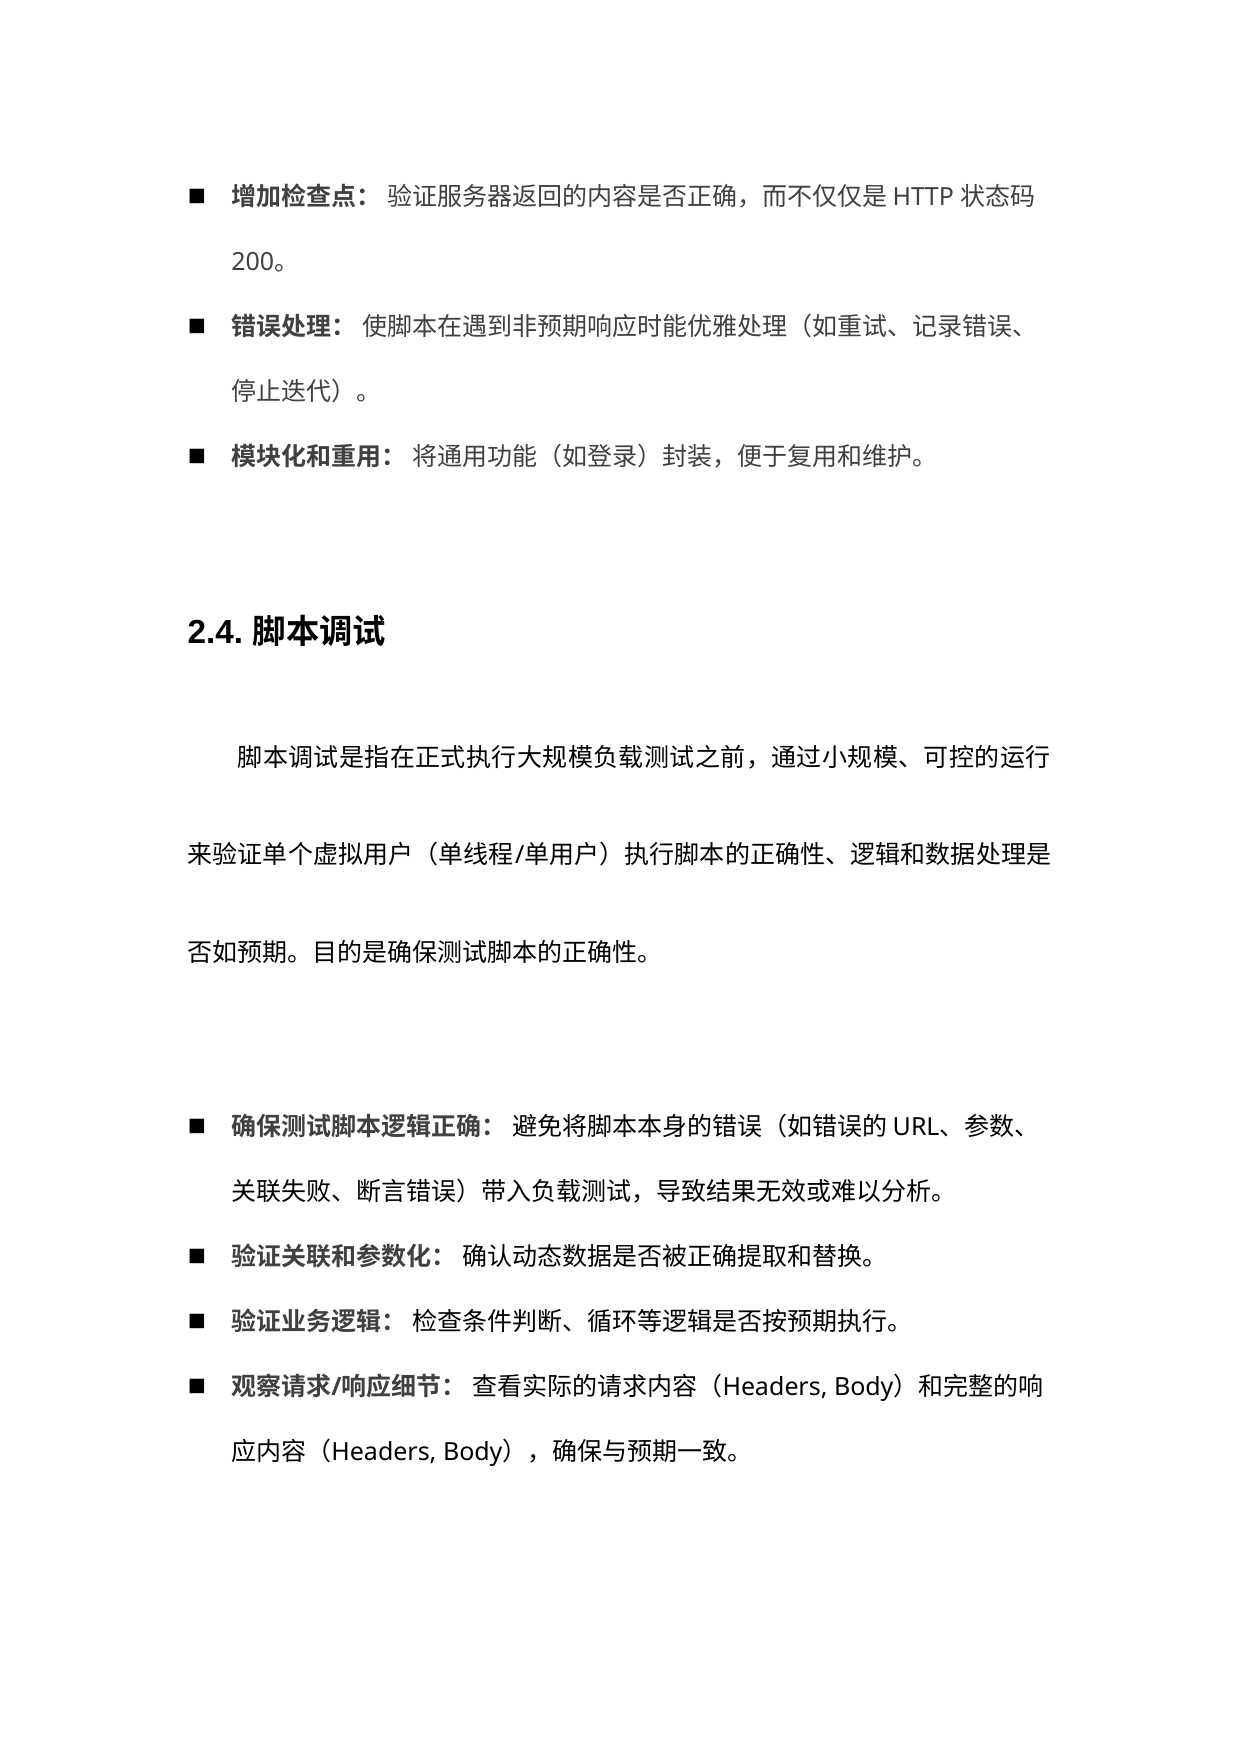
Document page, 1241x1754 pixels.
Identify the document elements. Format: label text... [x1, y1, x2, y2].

list 确保测试脚本逻辑正确： 避免将脚本本身的错误（如错误的 URL、参数、关联失败、断言错误）带入负载测试，导致结果无效或难以分析。 [187, 1092, 1053, 1222]
list 验证业务逻辑： 检查条件判断、循环等逻辑是否按预期执行。 [187, 1287, 1053, 1352]
list 错误处理： 使脚本在遇到非预期响应时能优雅处理（如重试、记录错误、停止迭代）。 [187, 292, 1053, 422]
list 观察请求/响应细节： 查看实际的请求内容（Headers, Body）和完整的响应内容（Headers, Body），确保与预期一致。 [187, 1352, 1053, 1482]
list 模块化和重用： 将通用功能（如登录）封装，便于复用和维护。 [187, 422, 1053, 487]
list 增加检查点： 验证服务器返回的内容是否正确，而不仅仅是 HTTP 状态码 200。 [187, 162, 1053, 292]
subtitle 2.4. 脚本调试 [187, 596, 1053, 661]
list 验证关联和参数化： 确认动态数据是否被正确提取和替换。 [187, 1222, 1053, 1287]
text 脚本调试是指在正式执行大规模负载测试之前，通过小规模、可控的运行来验证单个虚拟用户（单线程/单用户）执行脚本的正确性、逻辑和数据处理是否如预期。目的是确保测试脚本的正确性。 [187, 723, 1053, 983]
